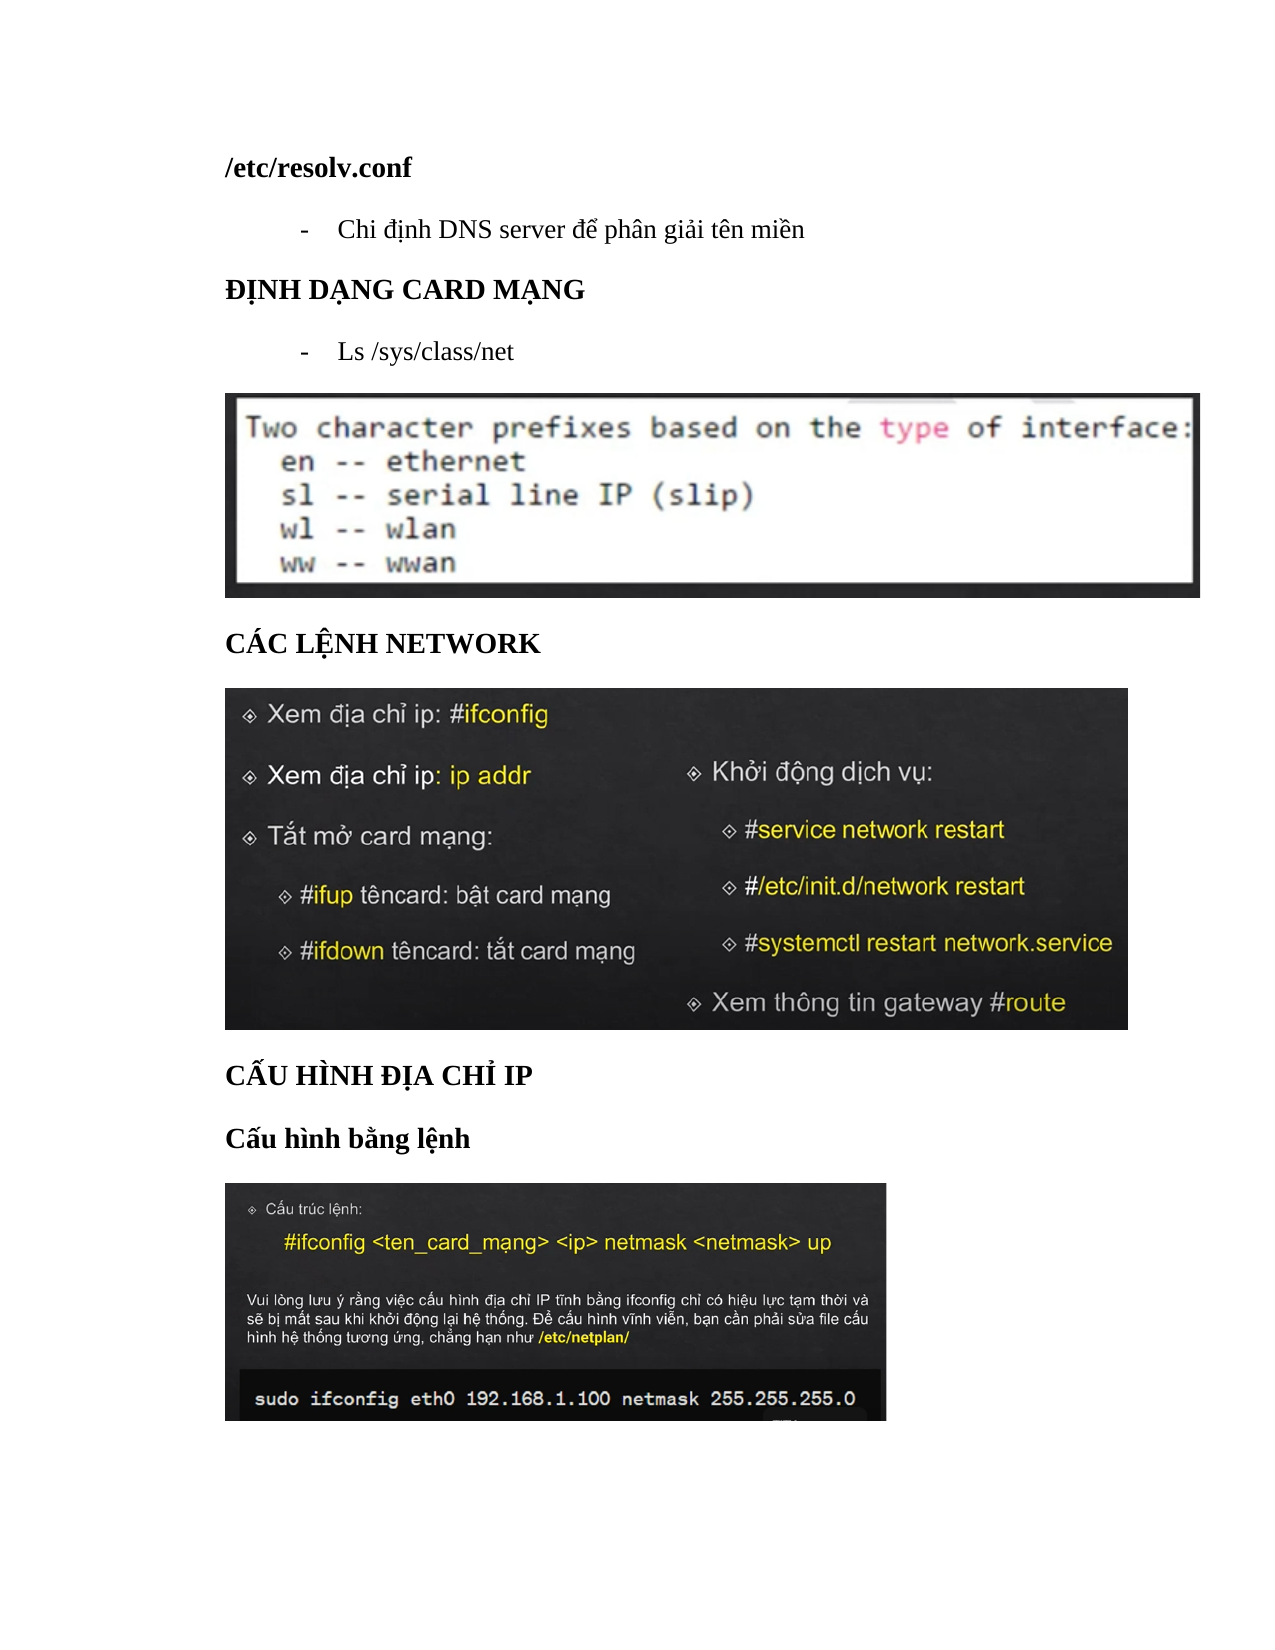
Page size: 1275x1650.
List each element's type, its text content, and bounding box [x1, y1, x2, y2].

subtitle Các lệnh network [150, 626, 1125, 659]
list Chi định DNS server để phân giải tên miền [300, 213, 1125, 244]
subtitle Cấu hình địa chỉ IP [150, 1058, 1125, 1091]
picture [225, 393, 1200, 598]
picture [225, 688, 1128, 1030]
list Ls /sys/class/net [300, 335, 1125, 366]
picture [225, 1183, 887, 1421]
subtitle /etc/resolv.conf [150, 150, 1125, 183]
subtitle Cấu hình bằng lệnh [150, 1121, 1125, 1154]
subtitle Định dạng card mạng [150, 272, 1125, 306]
